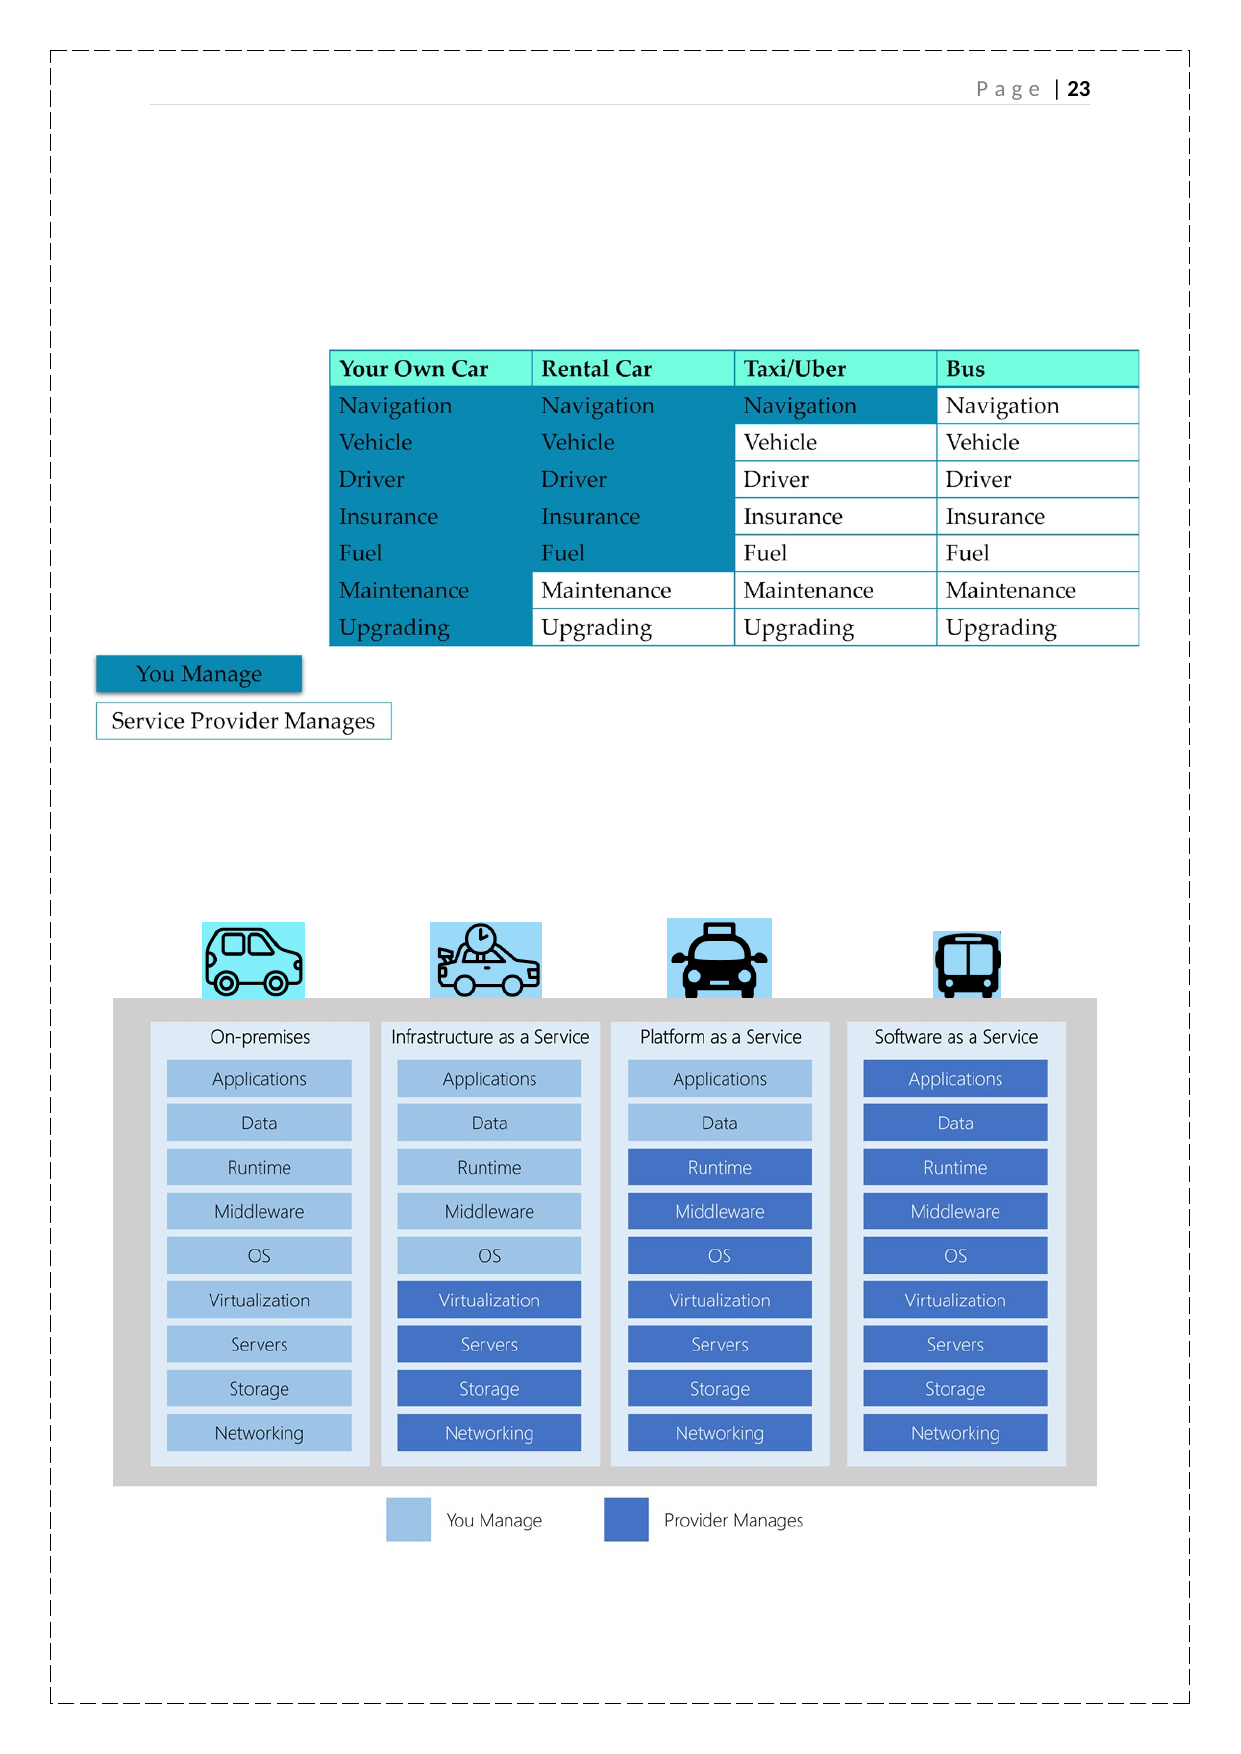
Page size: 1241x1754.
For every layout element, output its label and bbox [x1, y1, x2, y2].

picture [113, 918, 1097, 1552]
picture [91, 349, 1140, 740]
